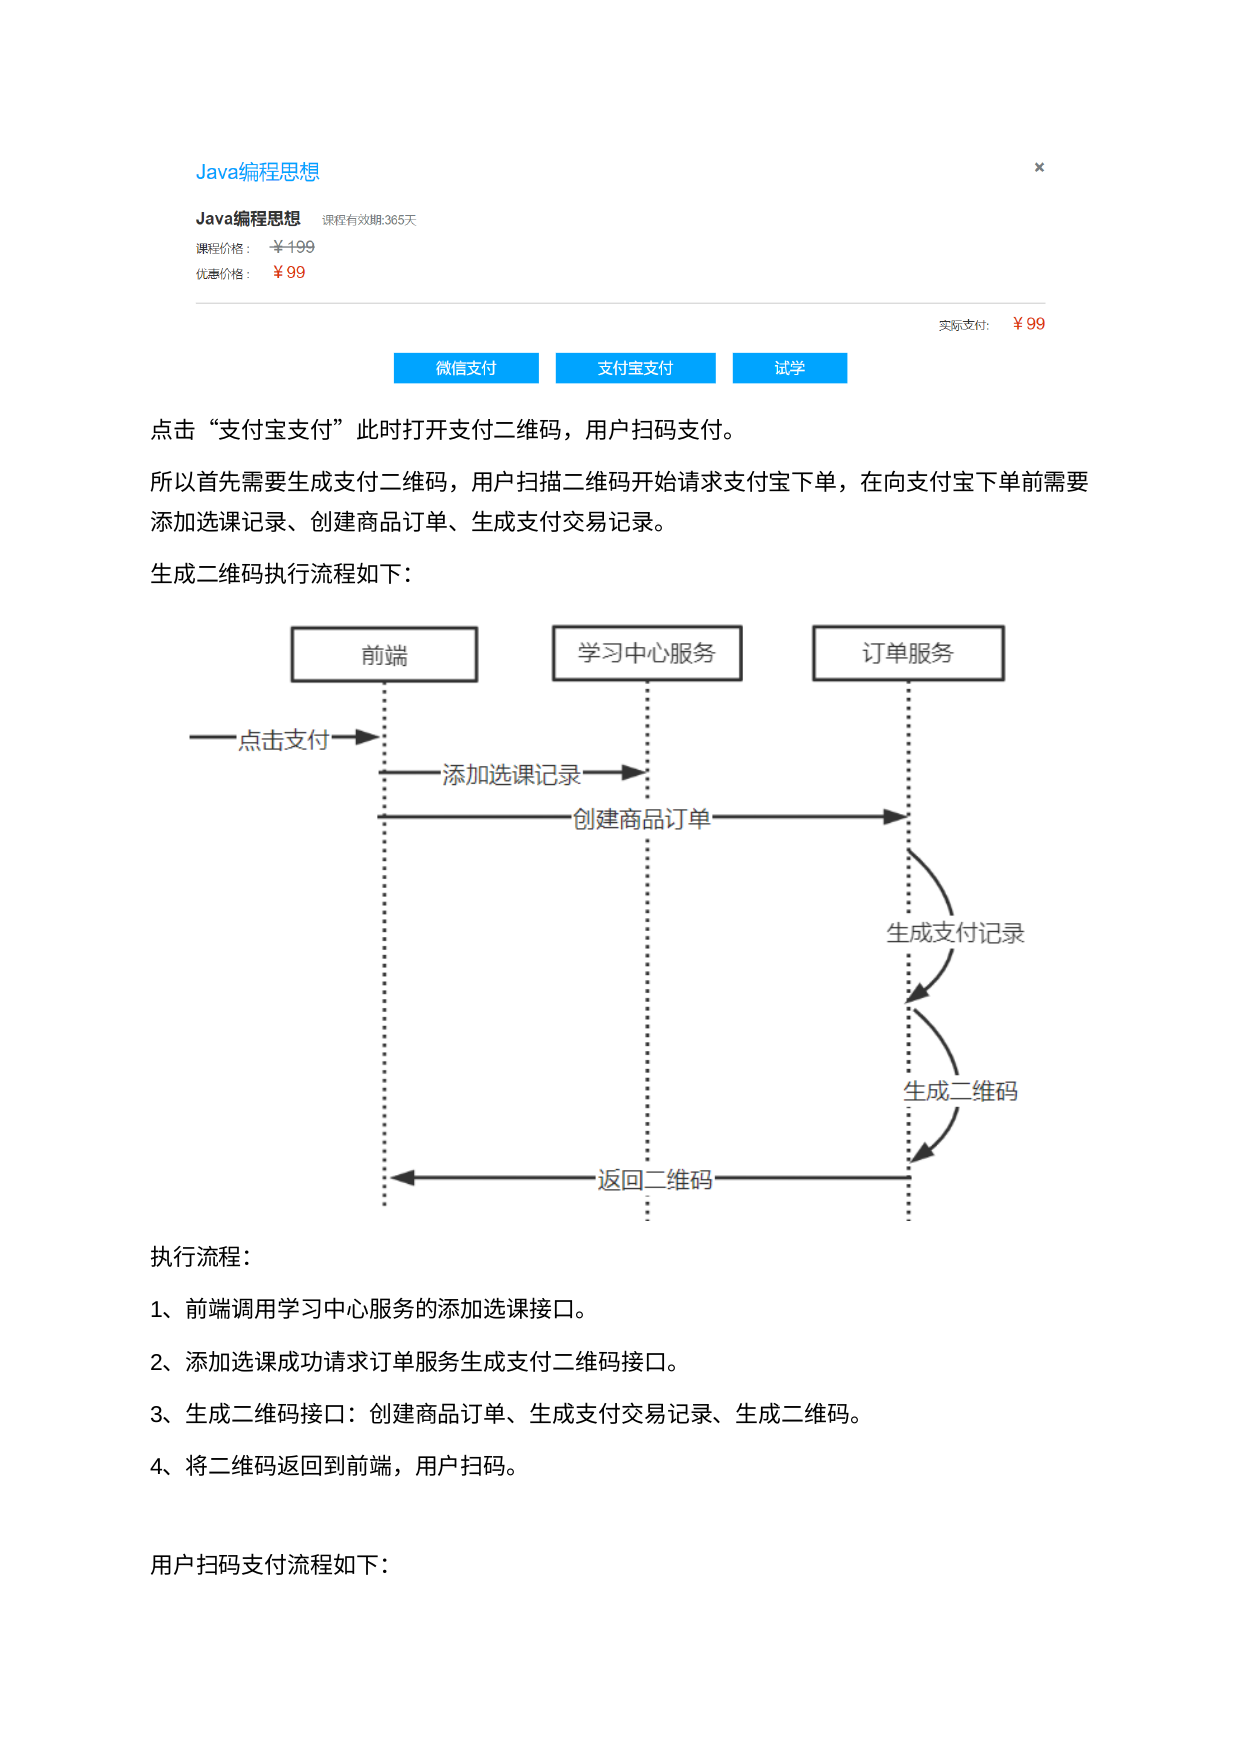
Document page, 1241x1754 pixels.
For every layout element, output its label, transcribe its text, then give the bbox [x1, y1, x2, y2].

text 生成二维码执行流程如下： [150, 556, 1090, 589]
text 1、前端调用学习中心服务的添加选课接口。 [150, 1291, 1090, 1324]
text 3、生成二维码接口：创建商品订单、生成支付交易记录、生成二维码。 [150, 1396, 1090, 1429]
picture [177, 150, 1064, 394]
text 点击“支付宝支付”此时打开支付二维码，用户扫码支付。 [150, 412, 1090, 445]
text 用户扫码支付流程如下： [150, 1546, 1090, 1580]
text 执行流程： [150, 1239, 1090, 1272]
text 4、将二维码返回到前端，用户扫码。 [150, 1448, 1090, 1481]
picture [177, 608, 1064, 1221]
text 所以首先需要生成支付二维码，用户扫描二维码开始请求支付宝下单，在向支付宝下单前需要添加选课记录、创建商品订单、生成支付交易记录。 [150, 464, 1090, 537]
text 2、添加选课成功请求订单服务生成支付二维码接口。 [150, 1343, 1090, 1377]
